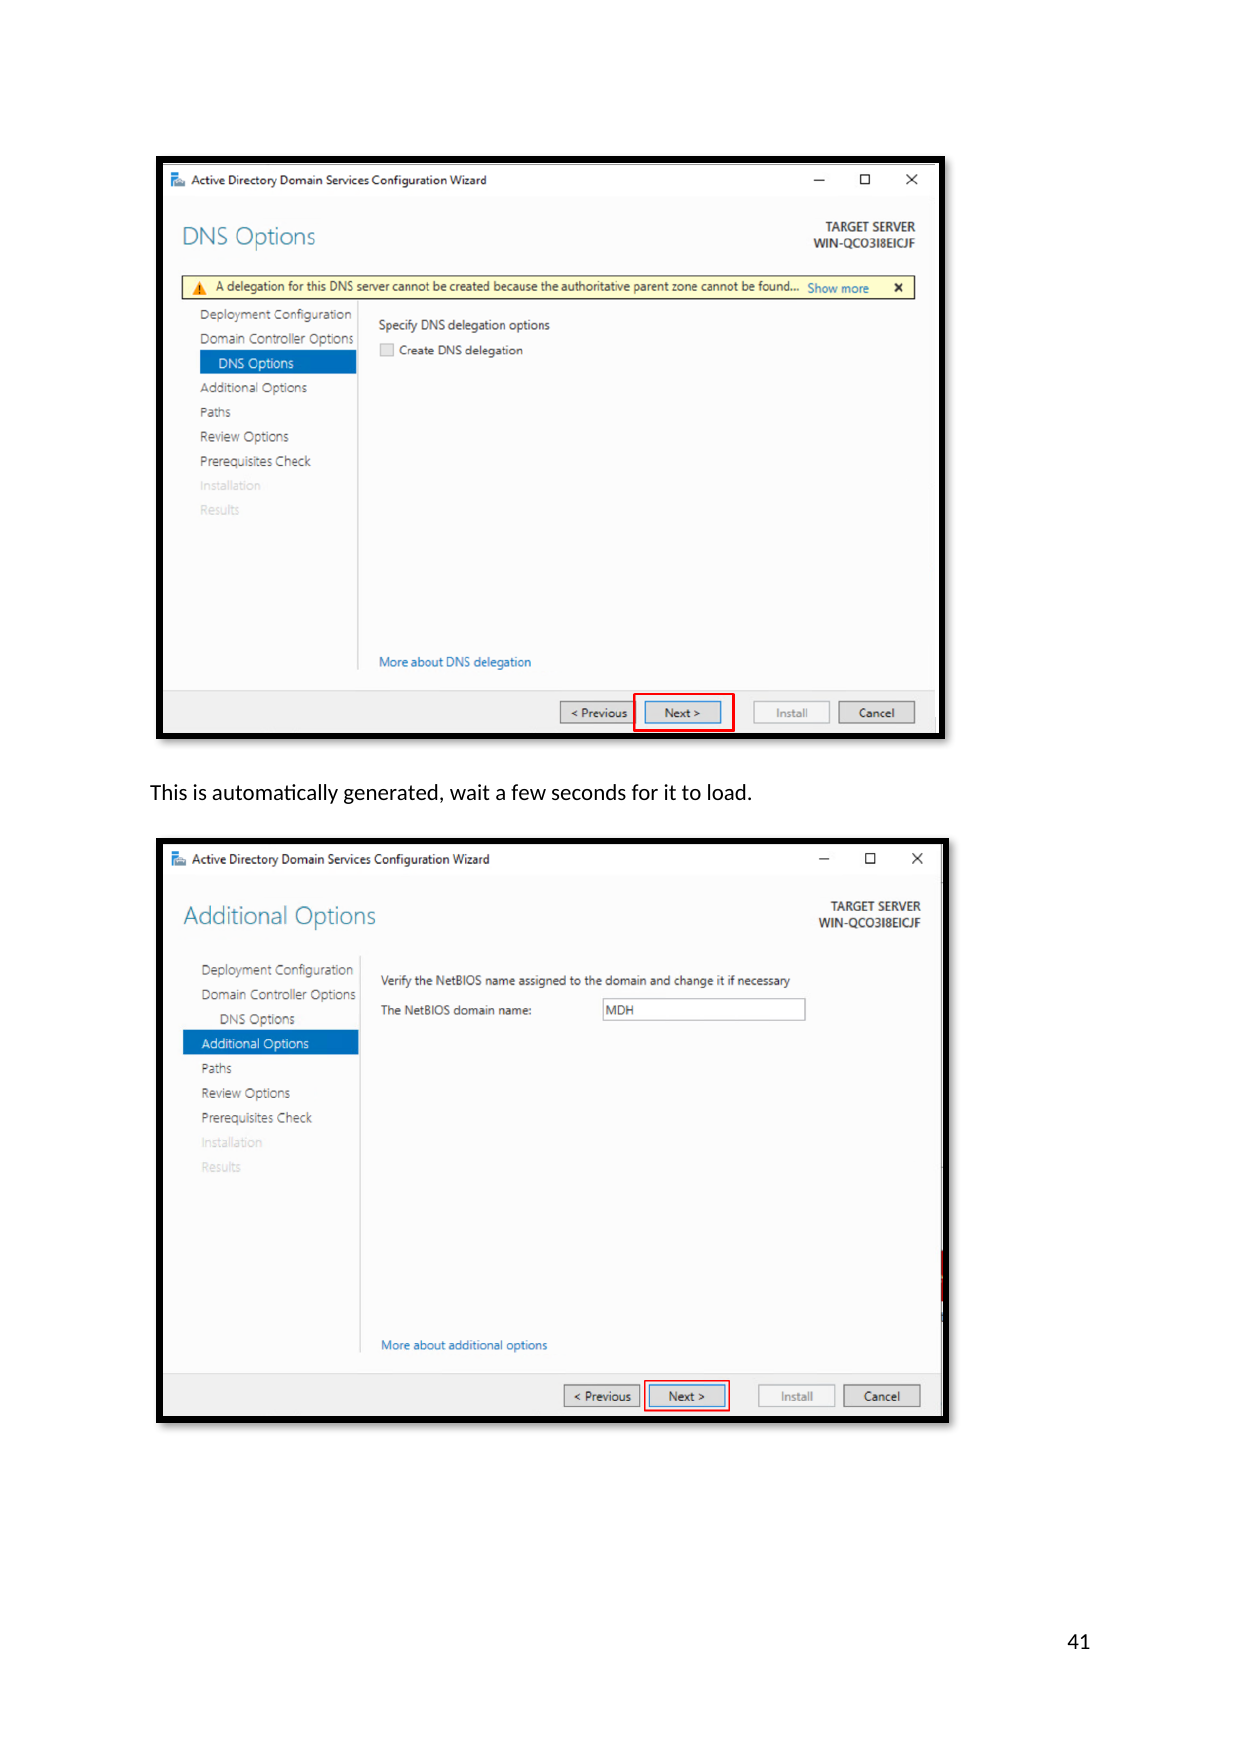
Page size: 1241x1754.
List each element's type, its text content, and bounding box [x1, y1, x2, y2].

text This is automatically generated, wait a few seconds for it to load. [150, 778, 1090, 806]
picture [163, 163, 939, 733]
picture [163, 844, 943, 1416]
